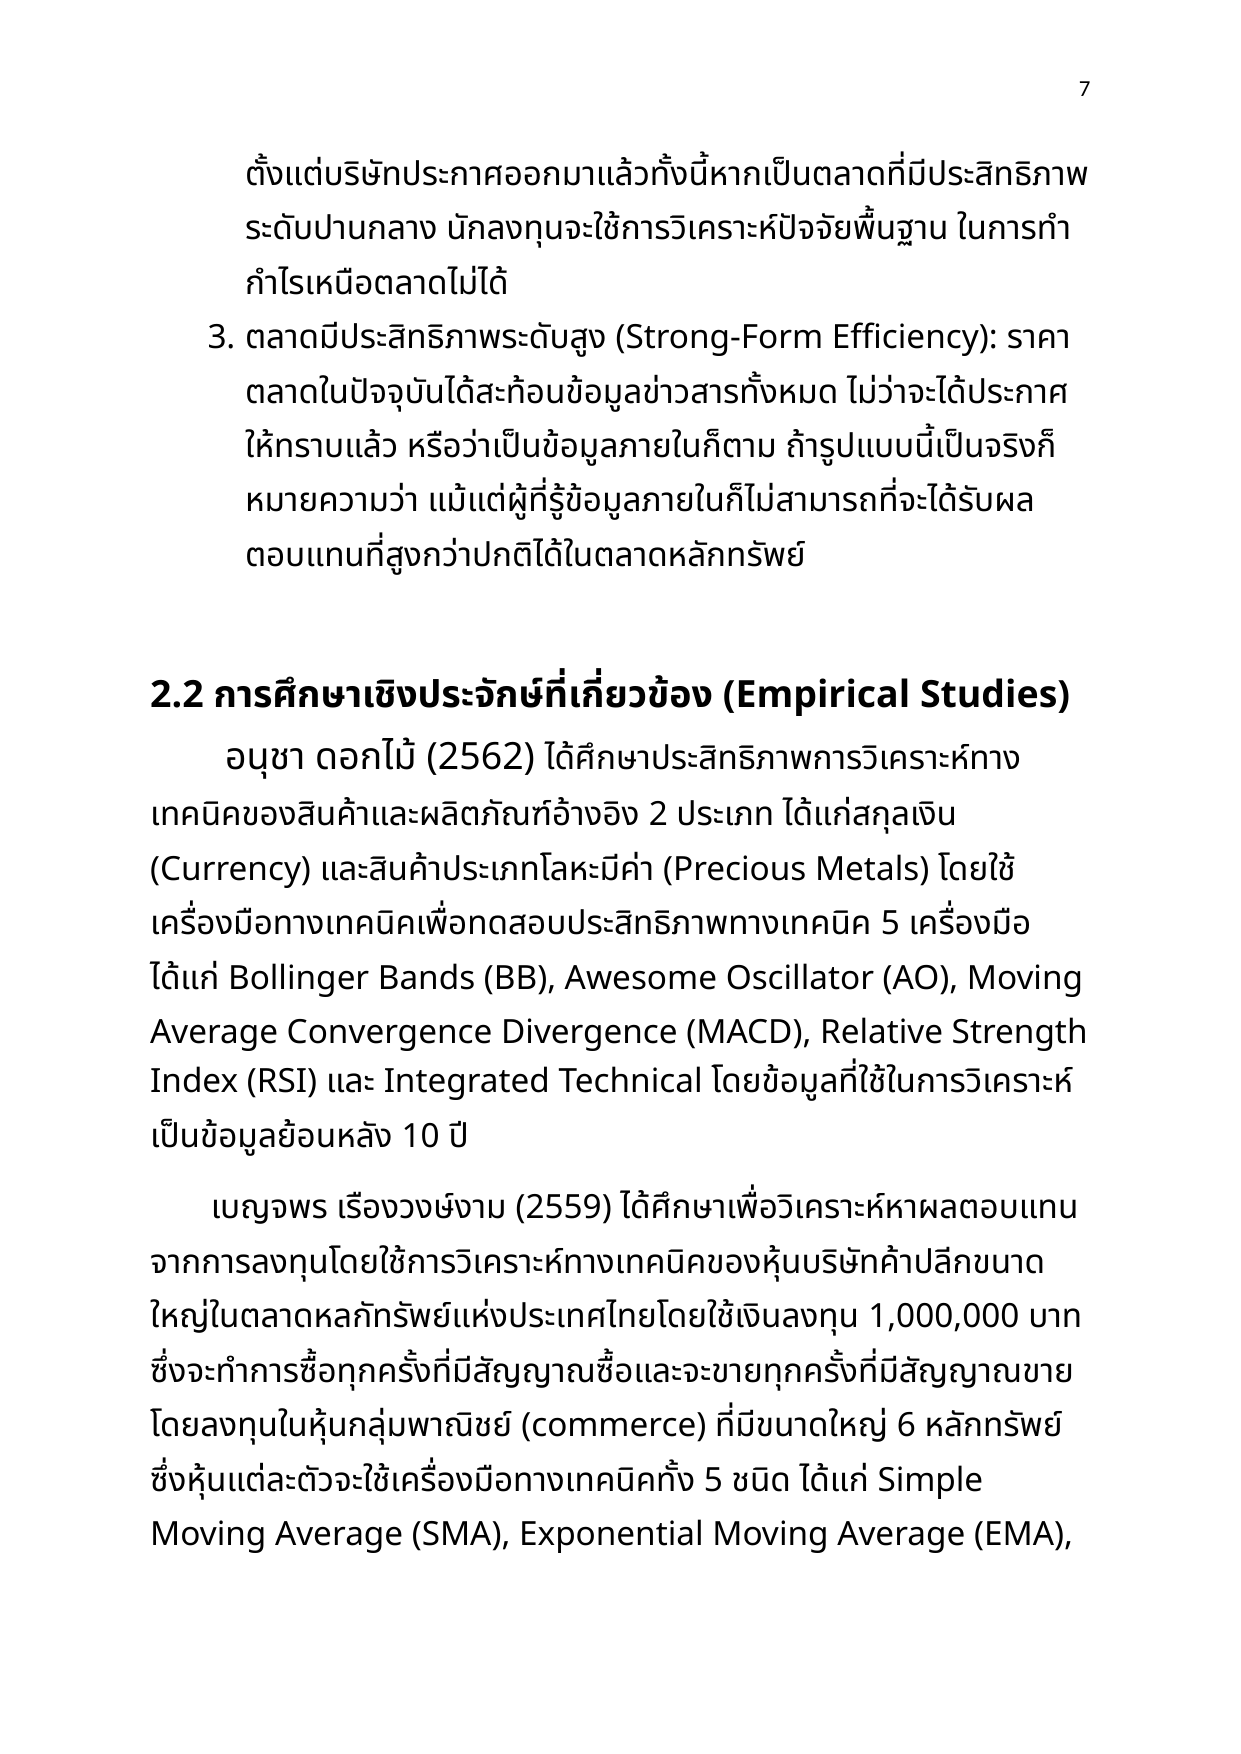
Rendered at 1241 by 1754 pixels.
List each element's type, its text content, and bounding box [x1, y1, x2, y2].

list ตลาดมีประสิทธิภาพระดับสูง (Strong-Form Efficiency): ราคาตลาดในปัจจุบันได้สะท้อนข้อมูลข่าวสารทั้งหมด ไม่ว่าจะได้ประกาศให้ทราบแล้ว หรือว่าเป็นข้อมูลภายในก็ตาม ถ้ารูปแบบนี้เป็นจริงก็หมายความว่า แม้แต่ผู้ที่รู้ข้อมูลภายในก็ไม่สามารถที่จะได้รับผลตอบแทนที่สูงกว่าปกติได้ในตลาดหลักทรัพย์ [207, 313, 1090, 581]
text 2.2 การศึกษาเชิงประจักษ์ที่เกี่ยวข้อง (Empirical Studies) อนุชา ดอกไม้ (2562) ได้ศึกษาประสิทธิภาพการวิเคราะห์ทางเทคนิคของสินค้าและผลิตภัณฑ์อ้างอิง 2 ประเภท ได้แก่สกุลเงิน (Currency) และสินค้าประเภทโลหะมีค่า (Precious Metals) โดยใช้เครื่องมือทางเทคนิคเพื่อทดสอบประสิทธิภาพทางเทคนิค 5 เครื่องมือ ได้แก่ Bollinger Bands (BB), Awesome Oscillator (AO), Moving Average Convergence Divergence (MACD), Relative Strength Index (RSI) และ Integrated Technical โดยข้อมูลที่ใช้ในการวิเคราะห์เป็นข้อมูลย้อนหลัง 10 ปี [150, 667, 1090, 1162]
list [207, 150, 1090, 309]
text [150, 1183, 1090, 1555]
